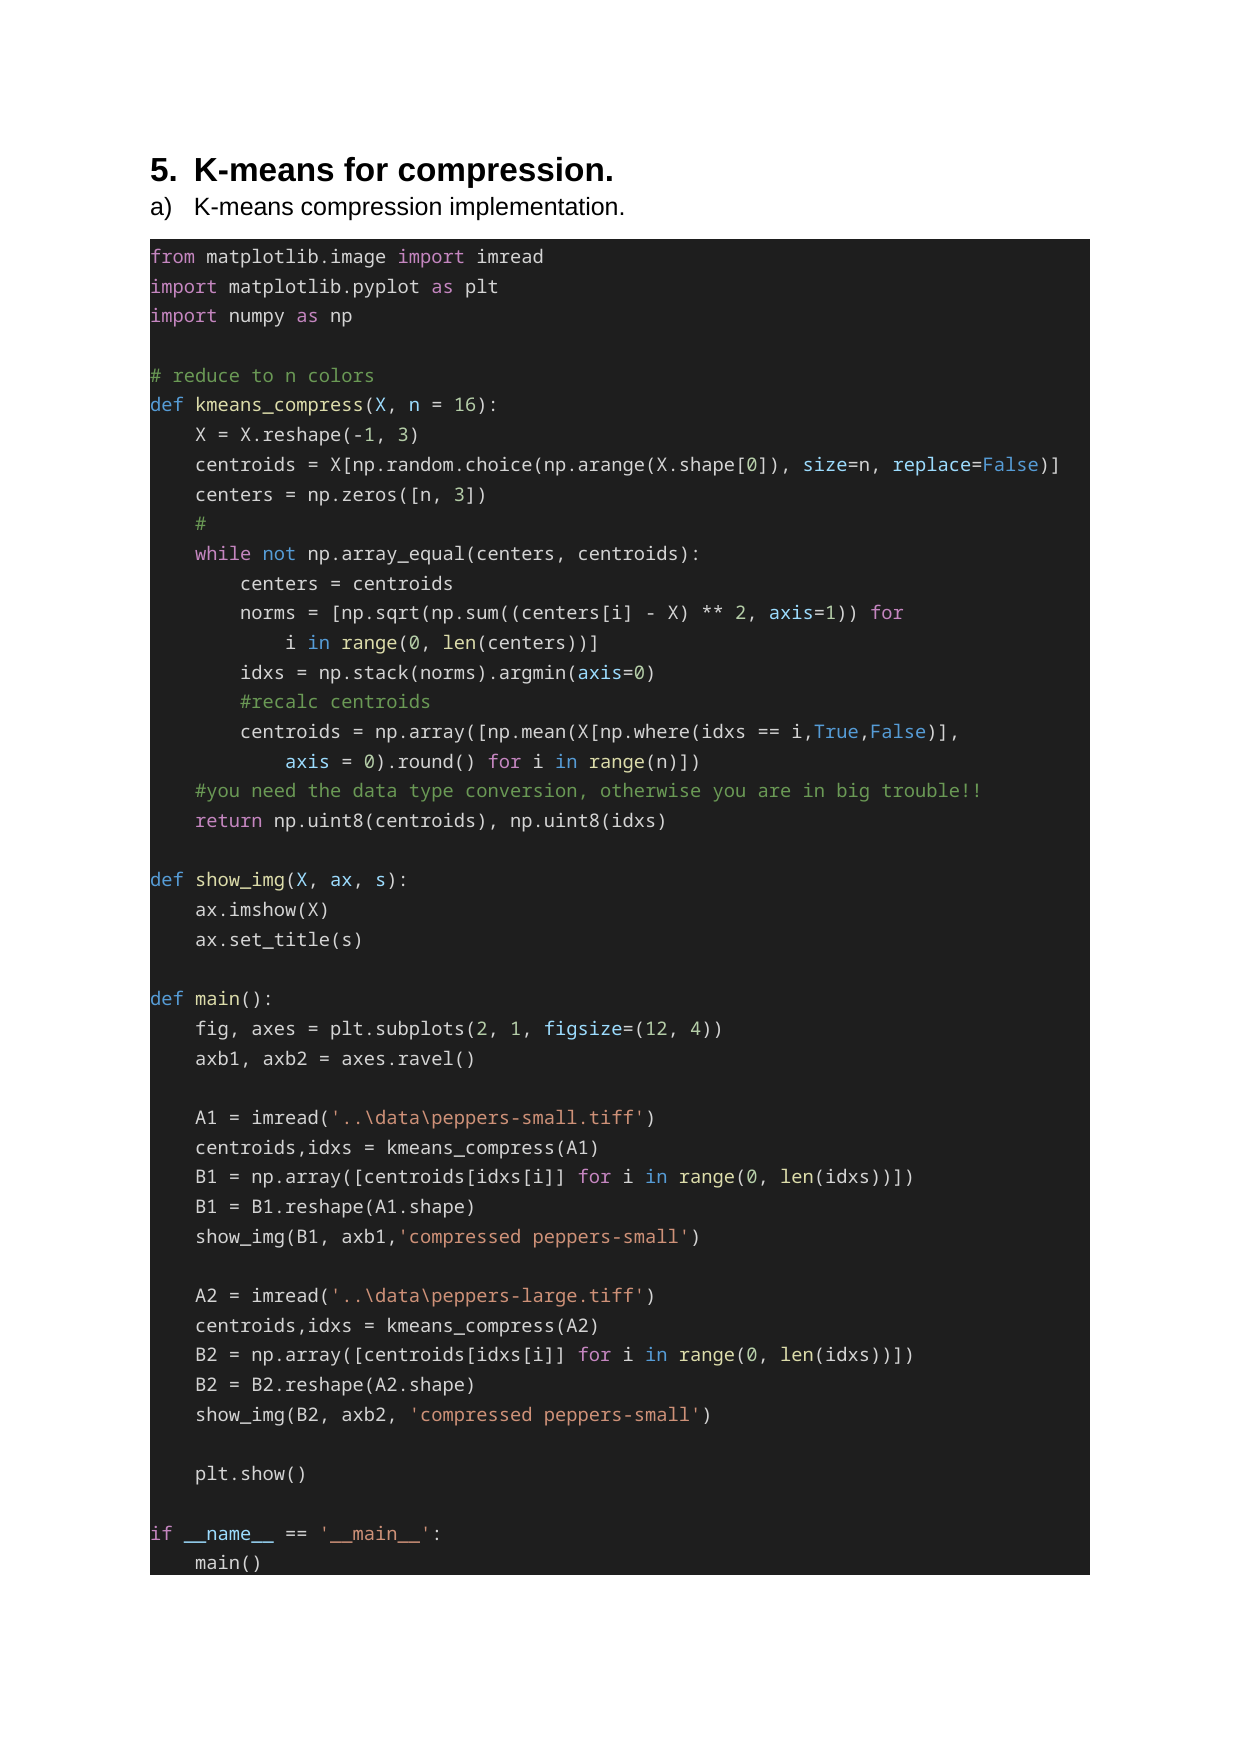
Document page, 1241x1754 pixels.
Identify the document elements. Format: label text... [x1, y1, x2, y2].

text idxs = np.stack(norms).argmin(axis=0) [150, 655, 1090, 684]
text B1 = np.array([centroids[idxs[i]] for i in range(0, len(idxs))]) [150, 1159, 1090, 1189]
text B1 = B1.reshape(A1.shape) [150, 1189, 1090, 1219]
text fig, axes = plt.subplots(2, 1, figsize=(12, 4)) [150, 1011, 1090, 1041]
text show_img(B1, axb1,'compressed peppers-small') [150, 1219, 1090, 1248]
text centers = np.zeros([n, 3]) [150, 477, 1090, 506]
text # reduce to n colors [150, 358, 1090, 388]
text A1 = imread('..\data\peppers-small.tiff') [150, 1100, 1090, 1130]
text B2 = B2.reshape(A2.shape) [150, 1367, 1090, 1397]
list K-means compression implementation. [150, 191, 1090, 220]
text i in range(0, len(centers))] [150, 625, 1090, 655]
text while not np.array_equal(centers, centroids): [150, 536, 1090, 566]
text #recalc centroids [150, 684, 1090, 714]
text ax.set_title(s) [150, 922, 1090, 952]
text axb1, axb2 = axes.ravel() [150, 1041, 1090, 1070]
text def kmeans_compress(X, n = 16): [150, 388, 1090, 417]
text def show_img(X, ax, s): [150, 863, 1090, 892]
text centroids = X[np.random.choice(np.arange(X.shape[0]), size=n, replace=False)] [150, 447, 1090, 477]
text B2 = np.array([centroids[idxs[i]] for i in range(0, len(idxs))]) [150, 1338, 1090, 1367]
text main() [150, 1545, 1090, 1575]
list K-means for compression. [150, 150, 1090, 188]
text import matplotlib.pyplot as plt [150, 269, 1090, 298]
text #you need the data type conversion, otherwise you are in big trouble!! [150, 773, 1090, 803]
text from matplotlib.image import imread [150, 239, 1090, 269]
text centroids,idxs = kmeans_compress(A2) [150, 1308, 1090, 1338]
text centers = centroids [150, 566, 1090, 595]
text centroids,idxs = kmeans_compress(A1) [150, 1130, 1090, 1159]
text # [150, 506, 1090, 536]
text centroids = np.array([np.mean(X[np.where(idxs == i,True,False)], [150, 714, 1090, 744]
text return np.uint8(centroids), np.uint8(idxs) [150, 803, 1090, 833]
text axis = 0).round() for i in range(n)]) [150, 744, 1090, 773]
text show_img(B2, axb2, 'compressed peppers-small') [150, 1397, 1090, 1427]
text import numpy as np [150, 298, 1090, 328]
text norms = [np.sqrt(np.sum((centers[i] - X) ** 2, axis=1)) for [150, 595, 1090, 625]
text if __name__ == '__main__': [150, 1516, 1090, 1545]
text plt.show() [150, 1456, 1090, 1486]
text ax.imshow(X) [150, 892, 1090, 922]
text def main(): [150, 981, 1090, 1011]
text A2 = imread('..\data\peppers-large.tiff') [150, 1278, 1090, 1308]
text X = X.reshape(-1, 3) [150, 417, 1090, 447]
